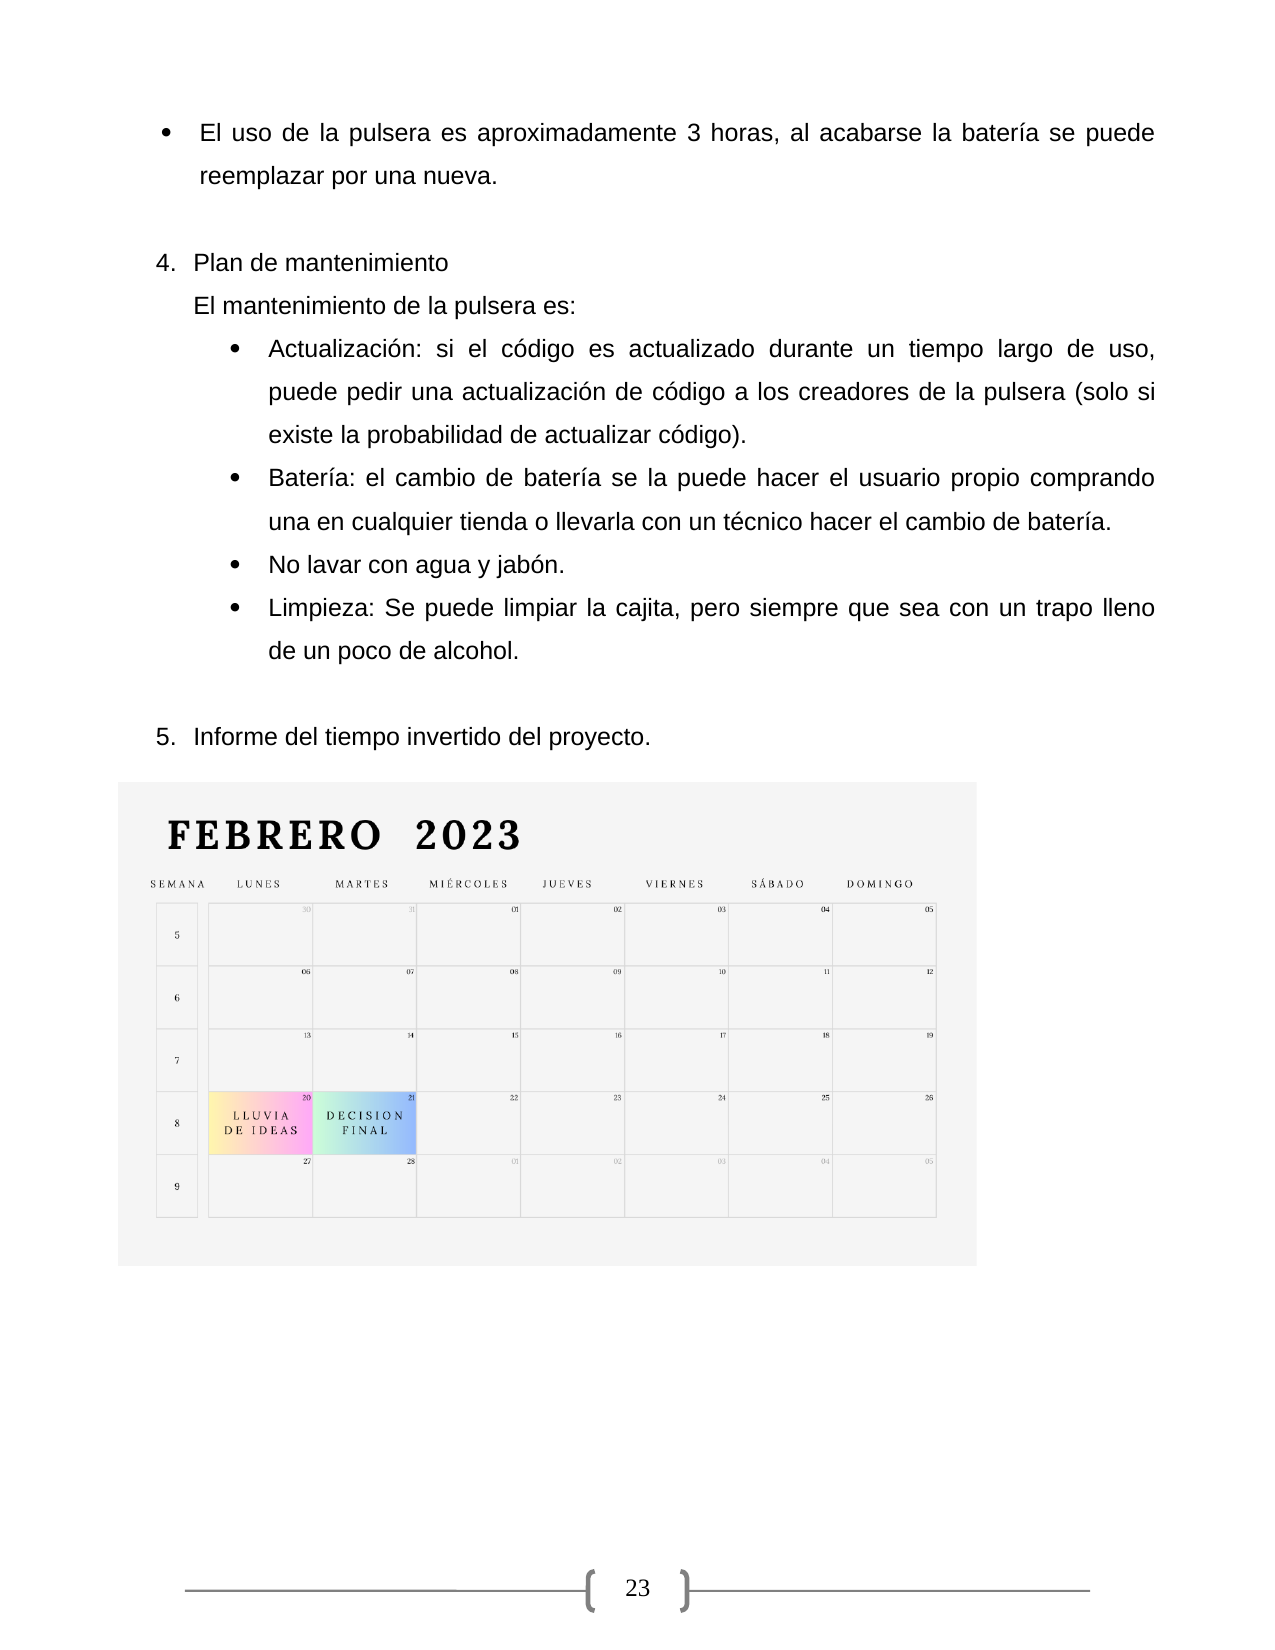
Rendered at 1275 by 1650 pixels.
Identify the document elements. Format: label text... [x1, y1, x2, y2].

list Batería: el cambio de batería se la puede hacer el usuario propio comprando una en cualquier tienda o llevarla con un técnico hacer el cambio de batería. [231, 463, 1157, 535]
list Plan de mantenimiento [156, 248, 1157, 276]
list Actualización: si el código es actualizado durante un tiempo largo de uso, puede pedir una actualización de código a los creadores de la pulsera (solo si existe la probabilidad de actualizar código). [231, 334, 1157, 449]
picture [118, 782, 977, 1266]
list Informe del tiempo invertido del proyecto. [156, 722, 1157, 751]
list El uso de la pulsera es aproximadamente 3 horas, al acabarse la batería se puede reemplazar por una nueva. [162, 118, 1157, 190]
list Limpieza: Se puede limpiar la cajita, pero siempre que sea con un trapo lleno de un poco de alcohol. [231, 593, 1157, 665]
list El mantenimiento de la pulsera es: [193, 291, 1157, 319]
list No lavar con agua y jabón. [231, 550, 1157, 578]
